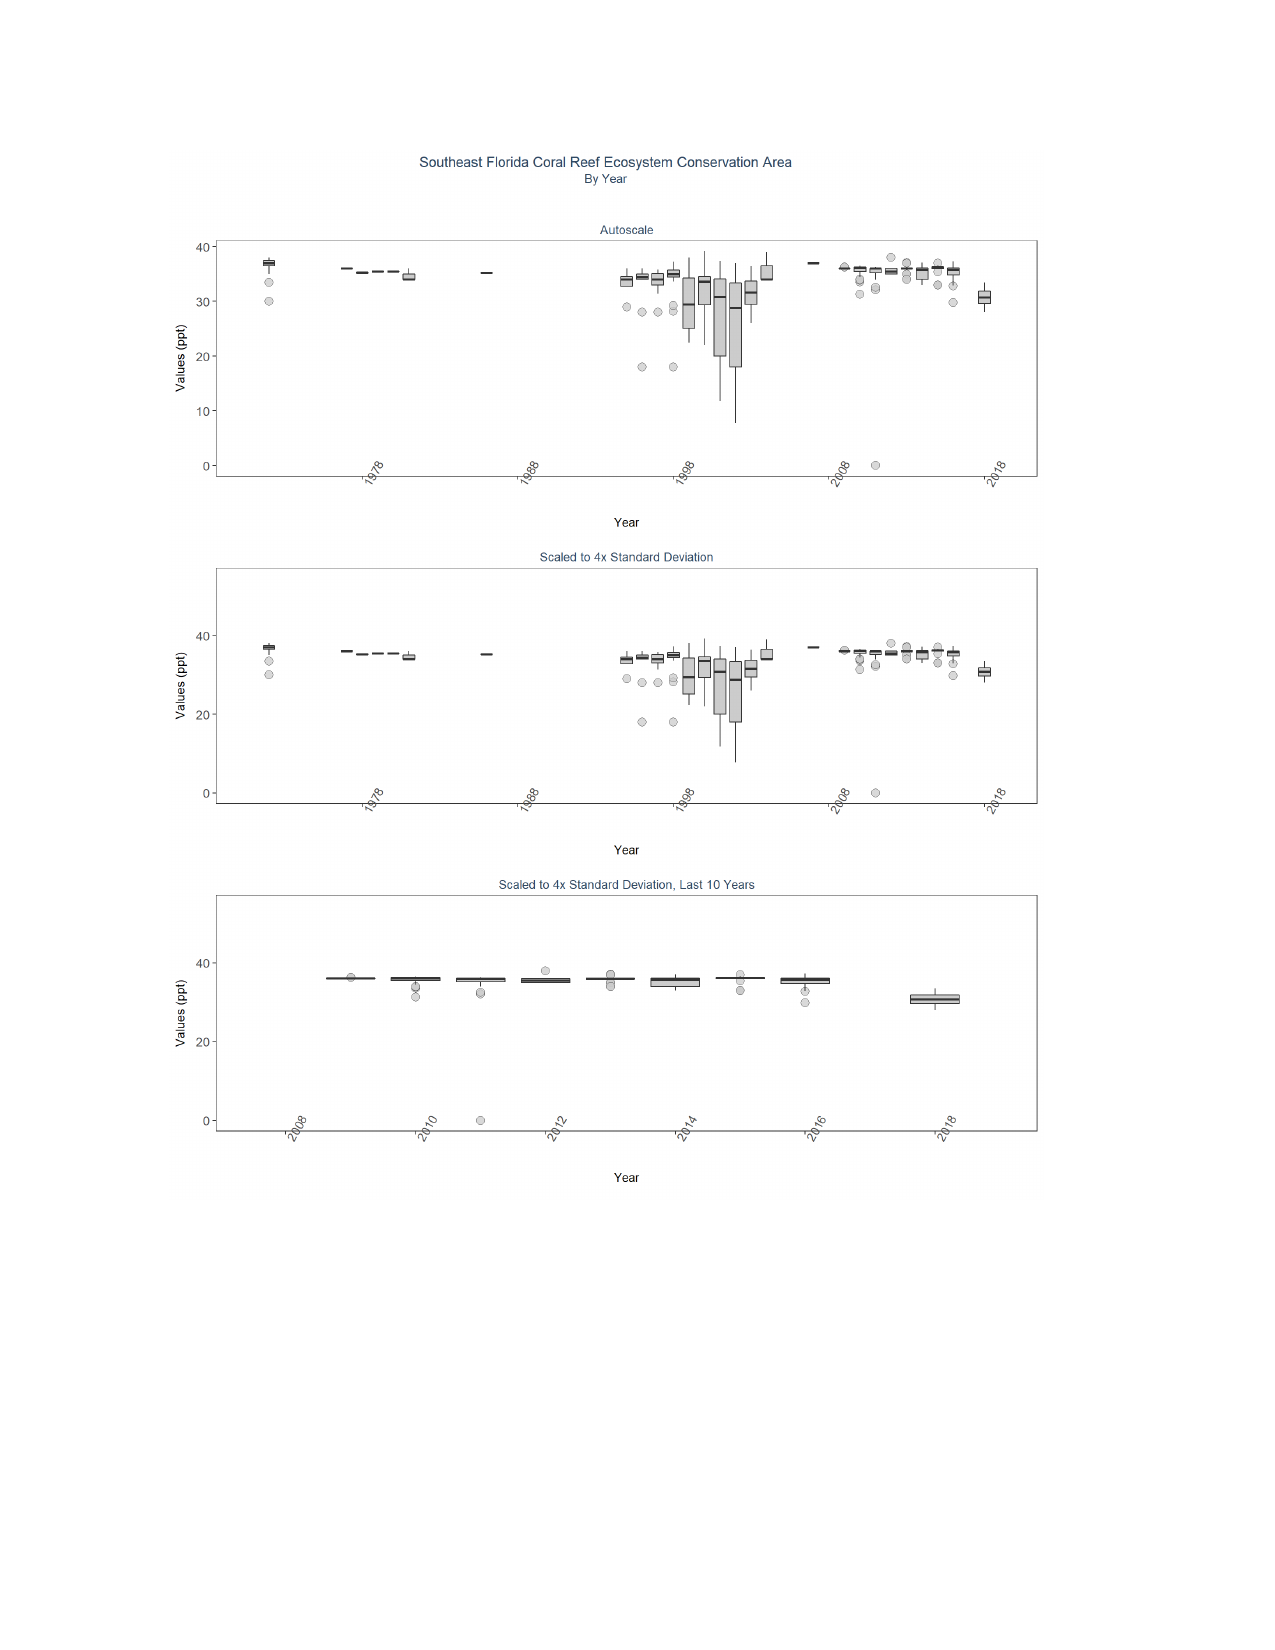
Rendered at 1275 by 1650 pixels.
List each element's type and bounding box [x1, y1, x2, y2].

picture [168, 150, 1044, 1200]
